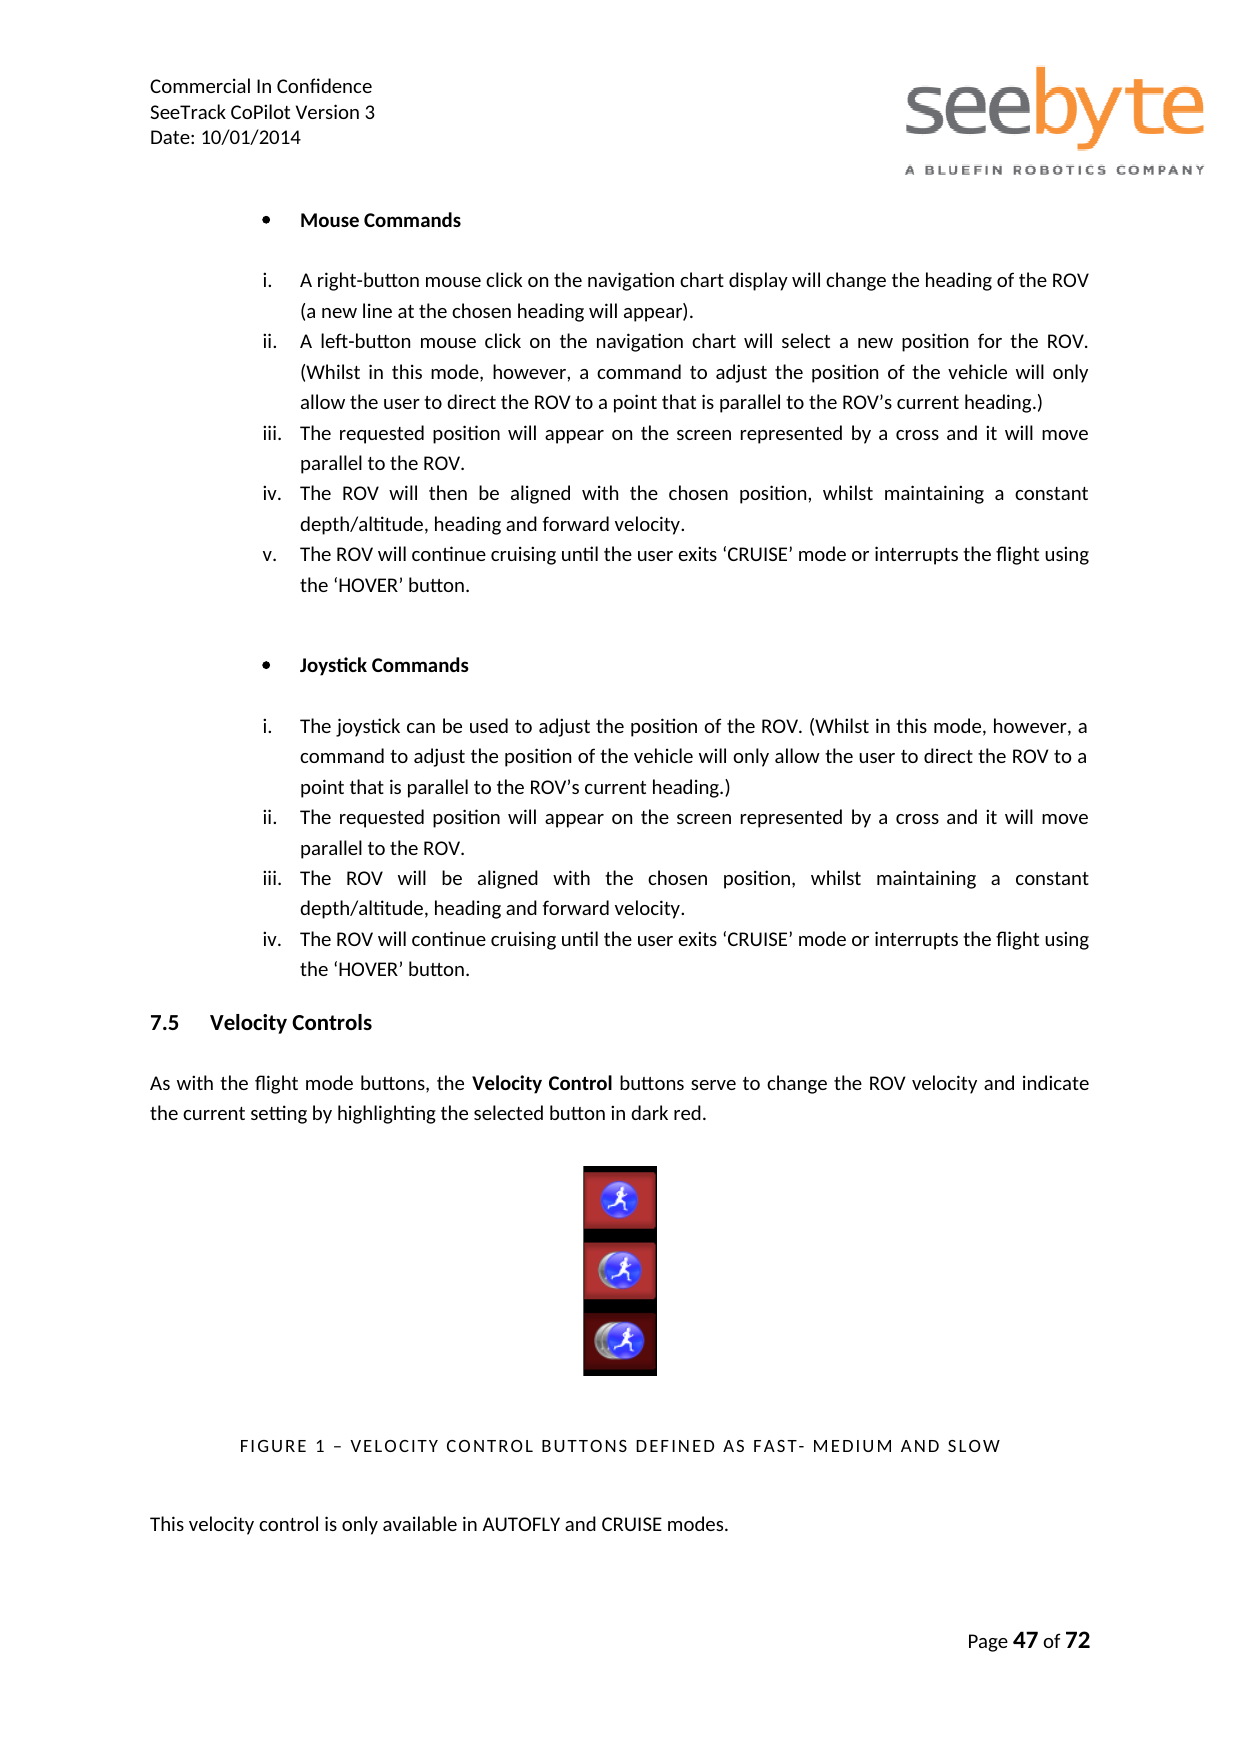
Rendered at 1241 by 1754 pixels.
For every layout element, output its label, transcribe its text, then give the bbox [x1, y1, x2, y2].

text This velocity control is only available in AUTOFLY and CRUISE modes. [150, 1511, 1090, 1537]
list A left-button mouse click on the navigation chart will select a new position for the ROV. (Whilst in this mode, however, a command to adjust the position of the vehicle will only allow the user to direct the ROV to a point that is parallel to the ROV’s current heading.) [262, 328, 1090, 415]
text As with the flight mode buttons, the Velocity Control buttons serve to change the ROV velocity and indicate the current setting by highlighting the selected button in dark red. [150, 1070, 1090, 1126]
list The ROV will continue cruising until the user exits ‘CRUISE’ mode or interrupts the flight using the ‘HOVER’ button. [262, 541, 1090, 597]
subtitle Velocity Controls [150, 1008, 1090, 1036]
list The joystick can be used to adjust the position of the ROV. (Whilst in this mode, however, a command to adjust the position of the vehicle will only allow the user to direct the ROV to a point that is parallel to the ROV’s current heading.) [262, 713, 1090, 799]
list A right-button mouse click on the navigation chart display will change the heading of the ROV (a new line at the chosen heading will appear). [262, 268, 1090, 323]
picture [896, 58, 1213, 181]
list The ROV will continue cruising until the user exits ‘CRUISE’ mode or interrupts the flight using the ‘HOVER’ button. [262, 926, 1090, 982]
list The requested position will appear on the screen represented by a cross and it will move parallel to the ROV. [262, 420, 1090, 476]
picture [583, 1166, 657, 1376]
list Mouse Commands [262, 207, 1090, 232]
list The ROV will then be aligned with the chosen position, whilst maintaining a constant depth/altitude, heading and forward velocity. [262, 481, 1090, 536]
list Joystick Commands [262, 652, 1090, 678]
list The requested position will appear on the screen represented by a cross and it will move parallel to the ROV. [262, 804, 1090, 860]
list The ROV will be aligned with the chosen position, whilst maintaining a constant depth/altitude, heading and forward velocity. [262, 865, 1090, 921]
